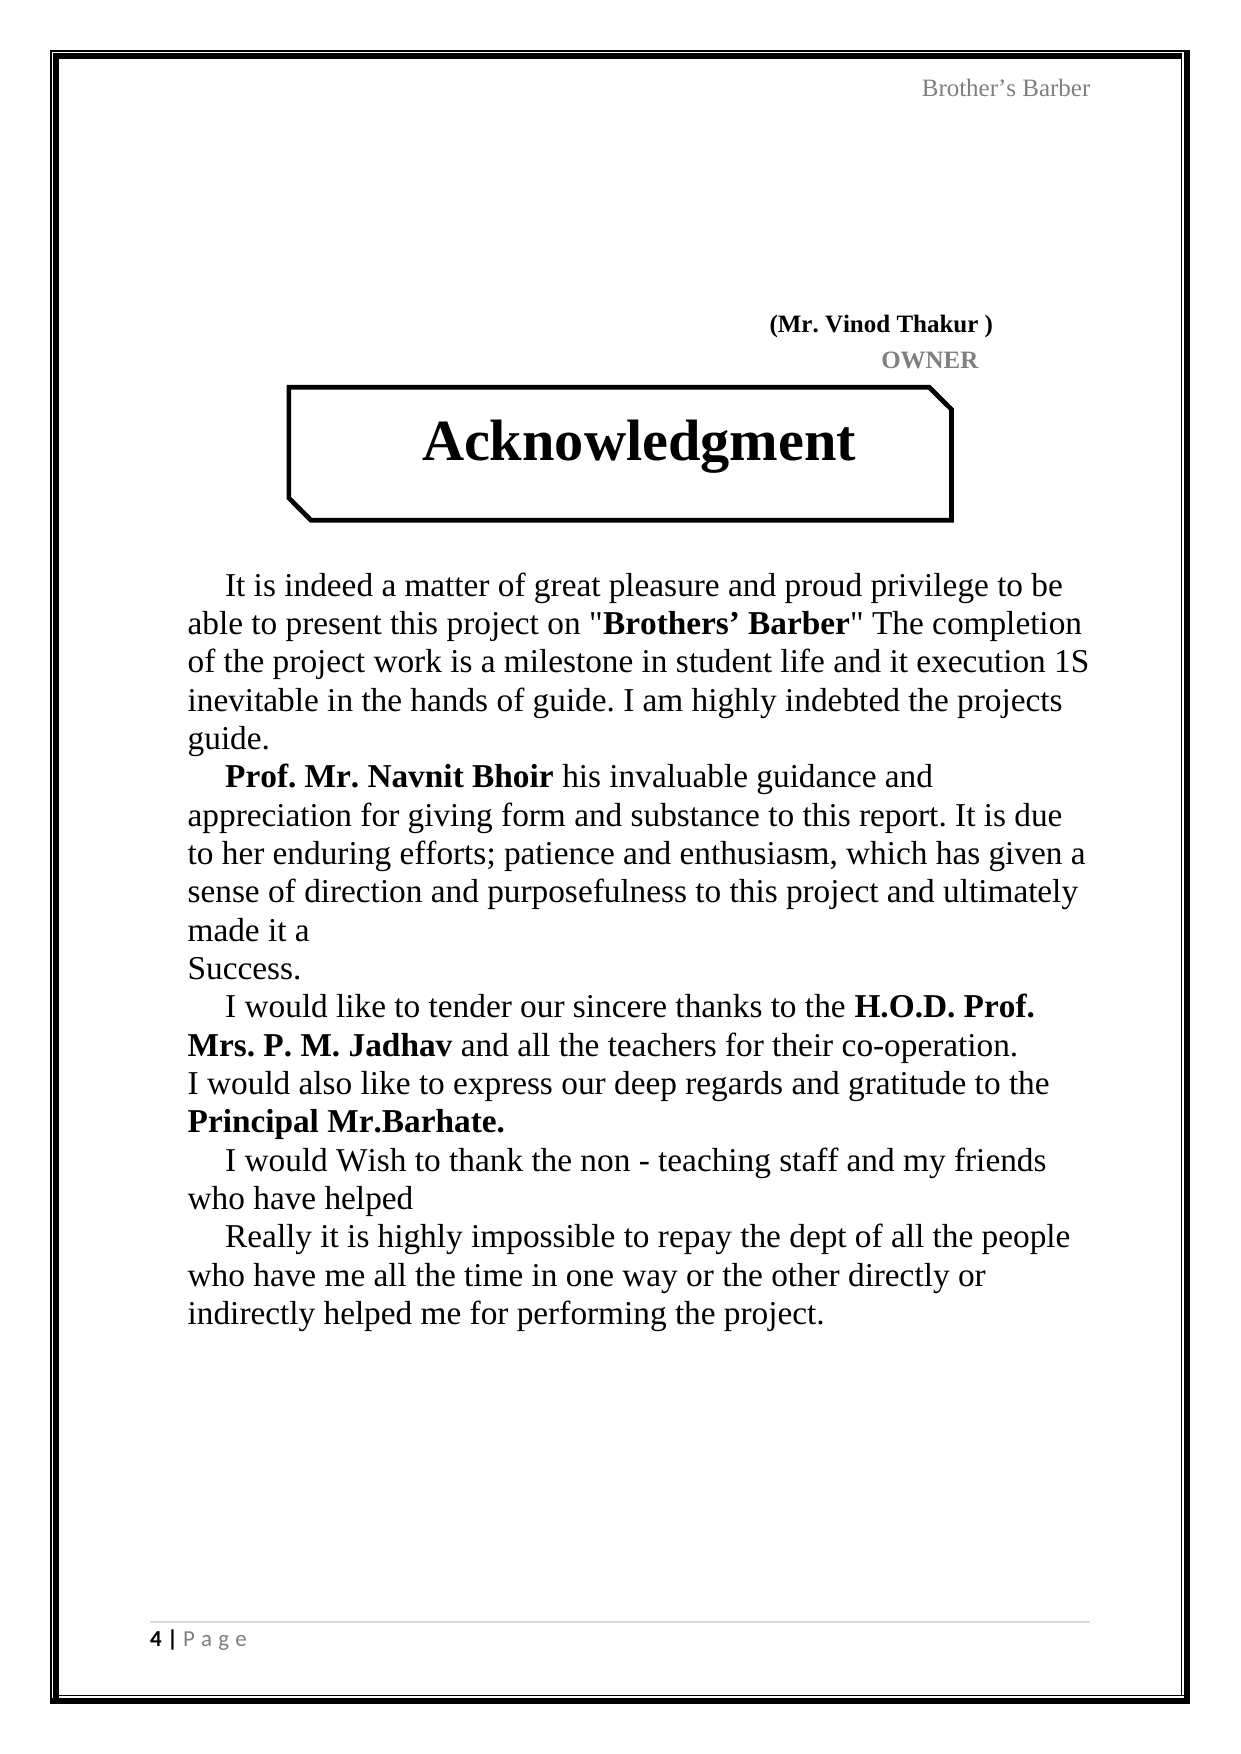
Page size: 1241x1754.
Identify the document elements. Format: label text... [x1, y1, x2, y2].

text I would Wish to thank the non - teaching staff and my friends who have helped [187, 1140, 1090, 1216]
text Prof. Mr. Navnit Bhoir his invaluable guidance and appreciation for giving form and substance to this report. It is due to her enduring efforts; patience and enthusiasm, which has given a sense of direction and purposefulness to this project and ultimately made it a [187, 756, 1090, 948]
text OWNER [150, 345, 1090, 374]
text Really it is highly impossible to repay the dept of all the people who have me all the time in one way or the other directly or indirectly helped me for performing the project. [187, 1216, 1090, 1331]
text I would like to tender our sincere thanks to the H.O.D. Prof. Mrs. P. M. Jadhav and all the teachers for their co-operation. [187, 986, 1090, 1063]
text It is indeed a matter of great pleasure and proud privilege to be able to present this project on "Brothers’ Barber" The completion of the project work is a milestone in student life and it execution 1S [187, 565, 1090, 680]
text I would also like to express our deep regards and gratitude to the Principal Mr.Barhate. [187, 1063, 1090, 1140]
text inevitable in the hands of guide. I am highly indebted the projects guide. [187, 680, 1090, 756]
text (Mr. Vinod Thakur ) [166, 309, 1090, 338]
text Success. [187, 948, 1090, 986]
